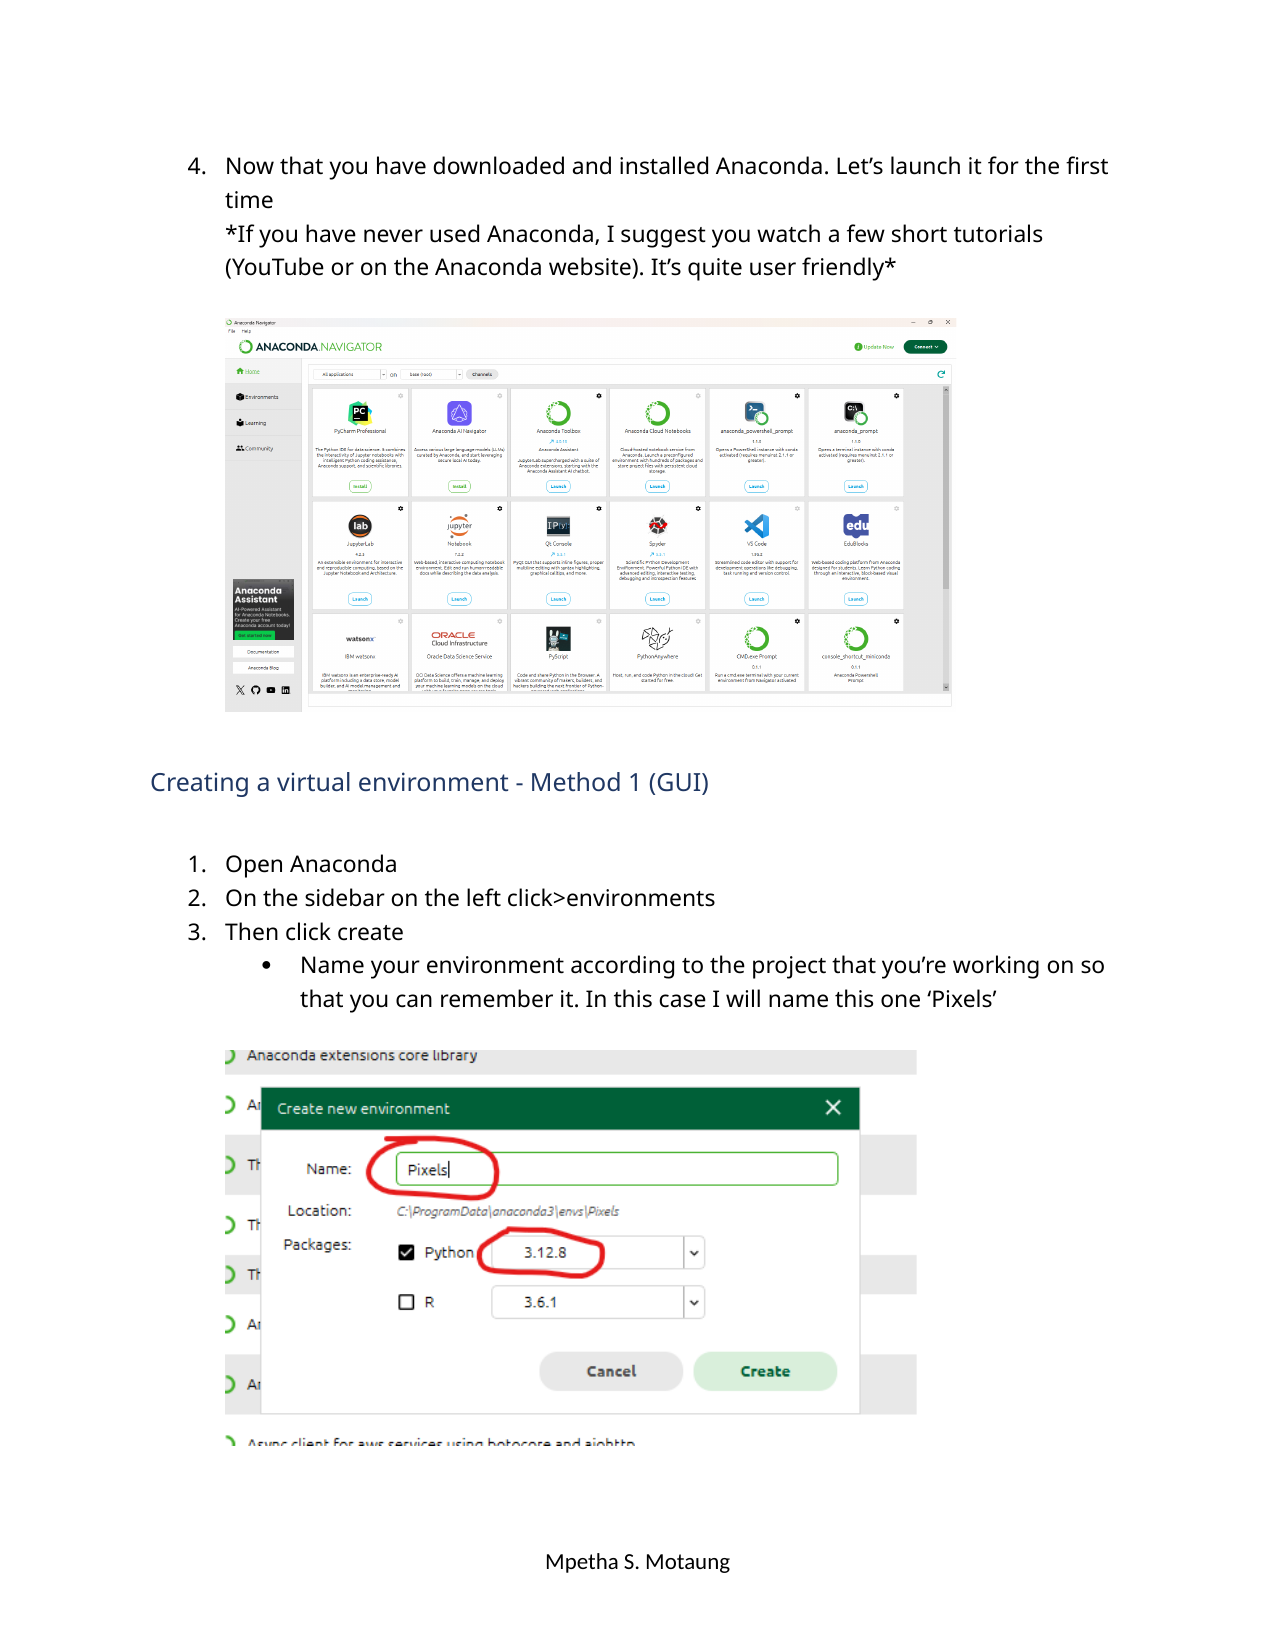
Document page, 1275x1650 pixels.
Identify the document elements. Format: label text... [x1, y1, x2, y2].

list Then click create [187, 915, 1125, 947]
list Name your environment according to the project that you’re working on so that you can remember it. In this case I will name this one ‘Pixels’ [262, 949, 1125, 1014]
subtitle Creating a virtual environment - Method 1 (GUI) [150, 764, 1125, 798]
picture [225, 318, 957, 712]
list Now that you have downloaded and installed Anaconda. Let’s launch it for the first time [187, 150, 1125, 215]
list Open Anaconda [187, 848, 1125, 879]
picture [225, 1050, 917, 1446]
list *If you have never used Anaconda, I suggest you watch a few short tutorials (YouTube or on the Anaconda website). It’s quite user friendly* [225, 217, 1125, 282]
list On the sidebar on the left click>environments [187, 882, 1125, 913]
